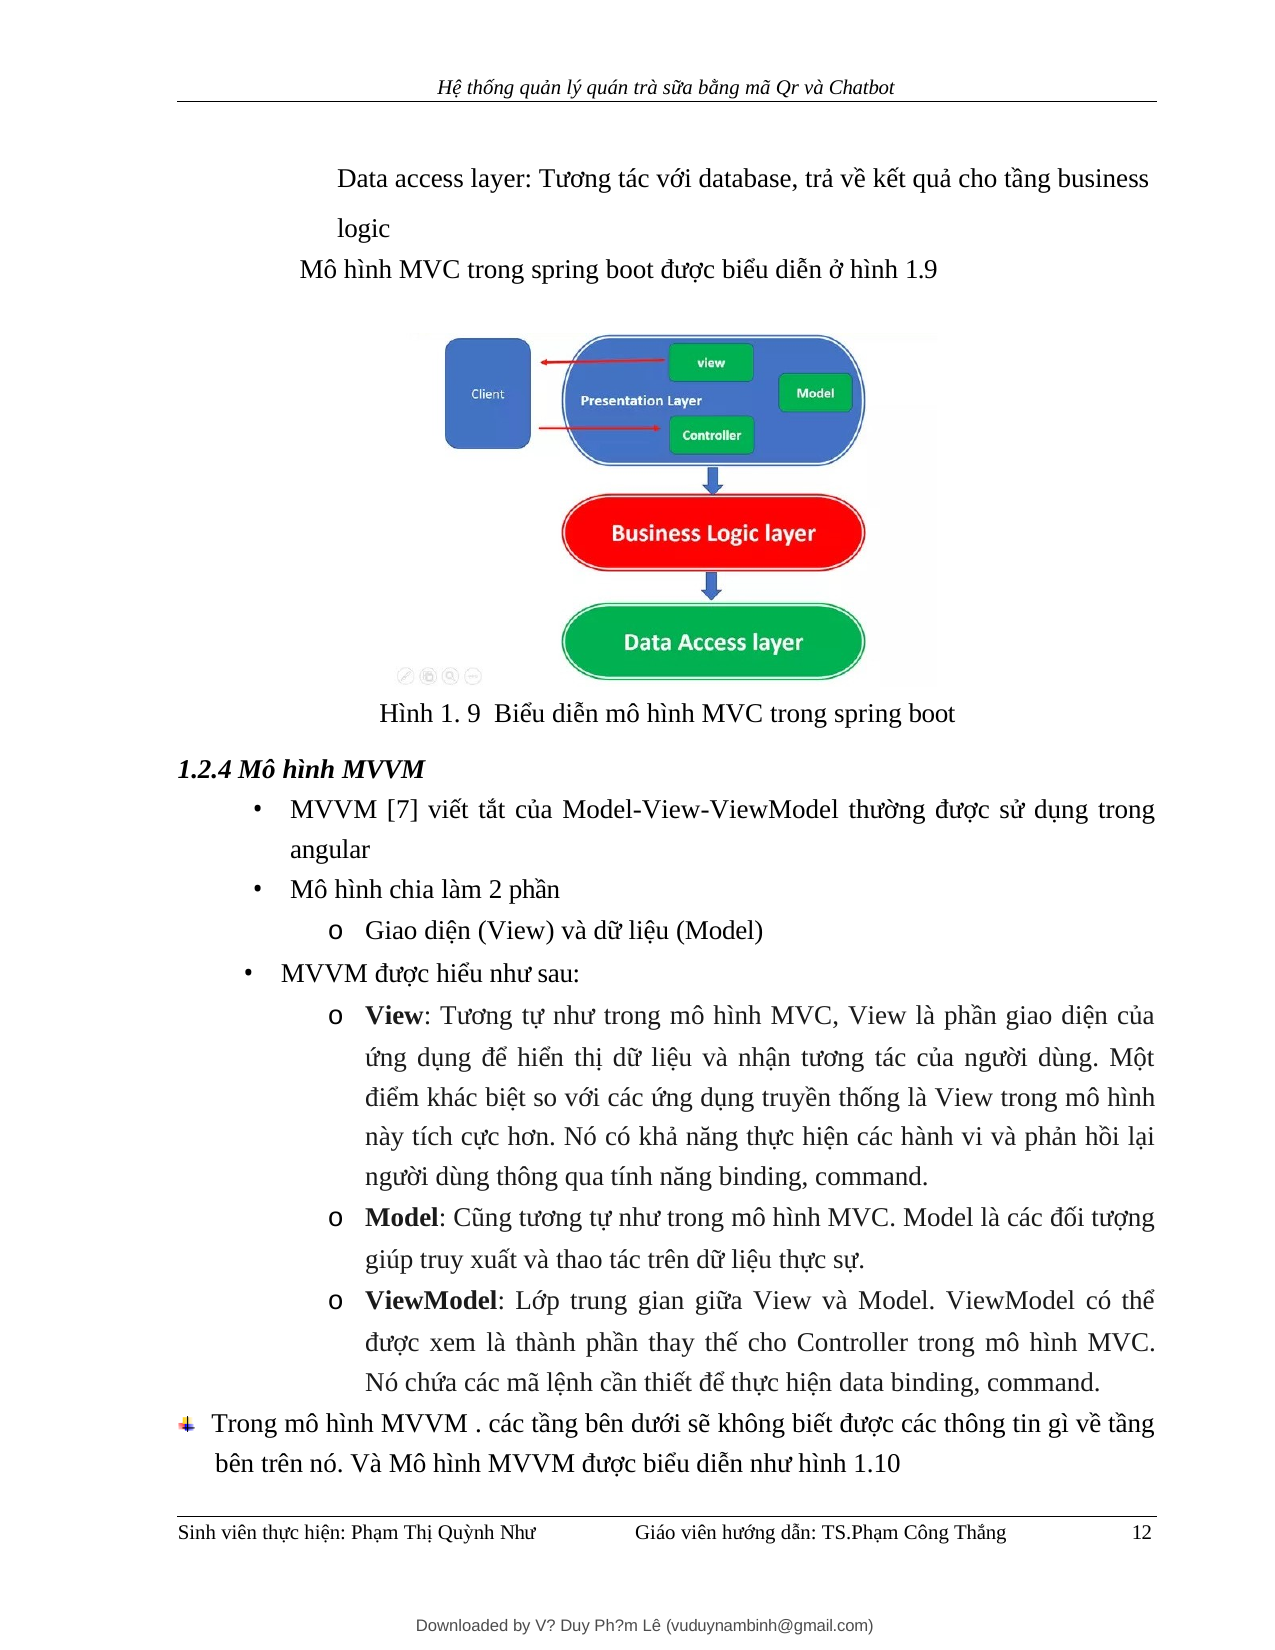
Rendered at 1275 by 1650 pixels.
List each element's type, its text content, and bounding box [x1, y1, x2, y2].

picture [393, 333, 938, 341]
list Giao diện (View) và dữ liệu (Model) [327, 914, 1231, 947]
text Data access layer: Tương tác với database, trả về kết quả cho tầng business logic [337, 144, 1155, 244]
text Mô hình MVC trong spring boot được biểu diễn ở hình 1.9 [299, 253, 1231, 284]
subtitle Mô hình MVVM [177, 753, 1231, 784]
list Model: Cũng tương tự như trong mô hình MVC. Model là các đối tượng giúp truy xuất và thao tác trên dữ liệu thực sự. [327, 1201, 1156, 1274]
list ViewModel: Lớp trung gian giữa View và Model. ViewModel có thể được xem là thành phần thay thế cho Controller trong mô hình MVC. Nó chứa các mã lệnh cần thiết để thực hiện data binding, command. [327, 1284, 1156, 1397]
text Hình 1. 9 Biểu diễn mô hình MVC trong spring boot [234, 341, 1101, 728]
list Mô hình chia làm 2 phần [252, 871, 1231, 905]
text Sinh viên thực hiện: Phạm Thị Quỳnh Như Giáo viên hướng dẫn: TS.Phạm Công Thắng 12 [162, 1516, 1168, 1544]
text Trong mô hình MVVM . các tầng bên dưới sẽ không biết được các thông tin gì về tầng bên trên nó. Và Mô hình MVVM được biểu diễn như hình 1.10 [178, 1407, 1156, 1478]
list MVVM được hiểu như sau: [243, 953, 1231, 990]
list MVVM [7] viết tắt của Model-View-ViewModel thường được sử dụng trong angular [252, 789, 1156, 864]
picture [178, 1416, 195, 1432]
list View: Tương tự như trong mô hình MVC, View là phần giao diện của ứng dụng để hiển thị dữ liệu và nhận tương tác của người dùng. Một điểm khác biệt so với các ứng dụng truyền thống là View trong mô hình này tích cực hơn. Nó có khả năng thực hiện các hành vi và phản hồi lại người dùng thông qua tính năng binding, command. [327, 999, 1157, 1191]
